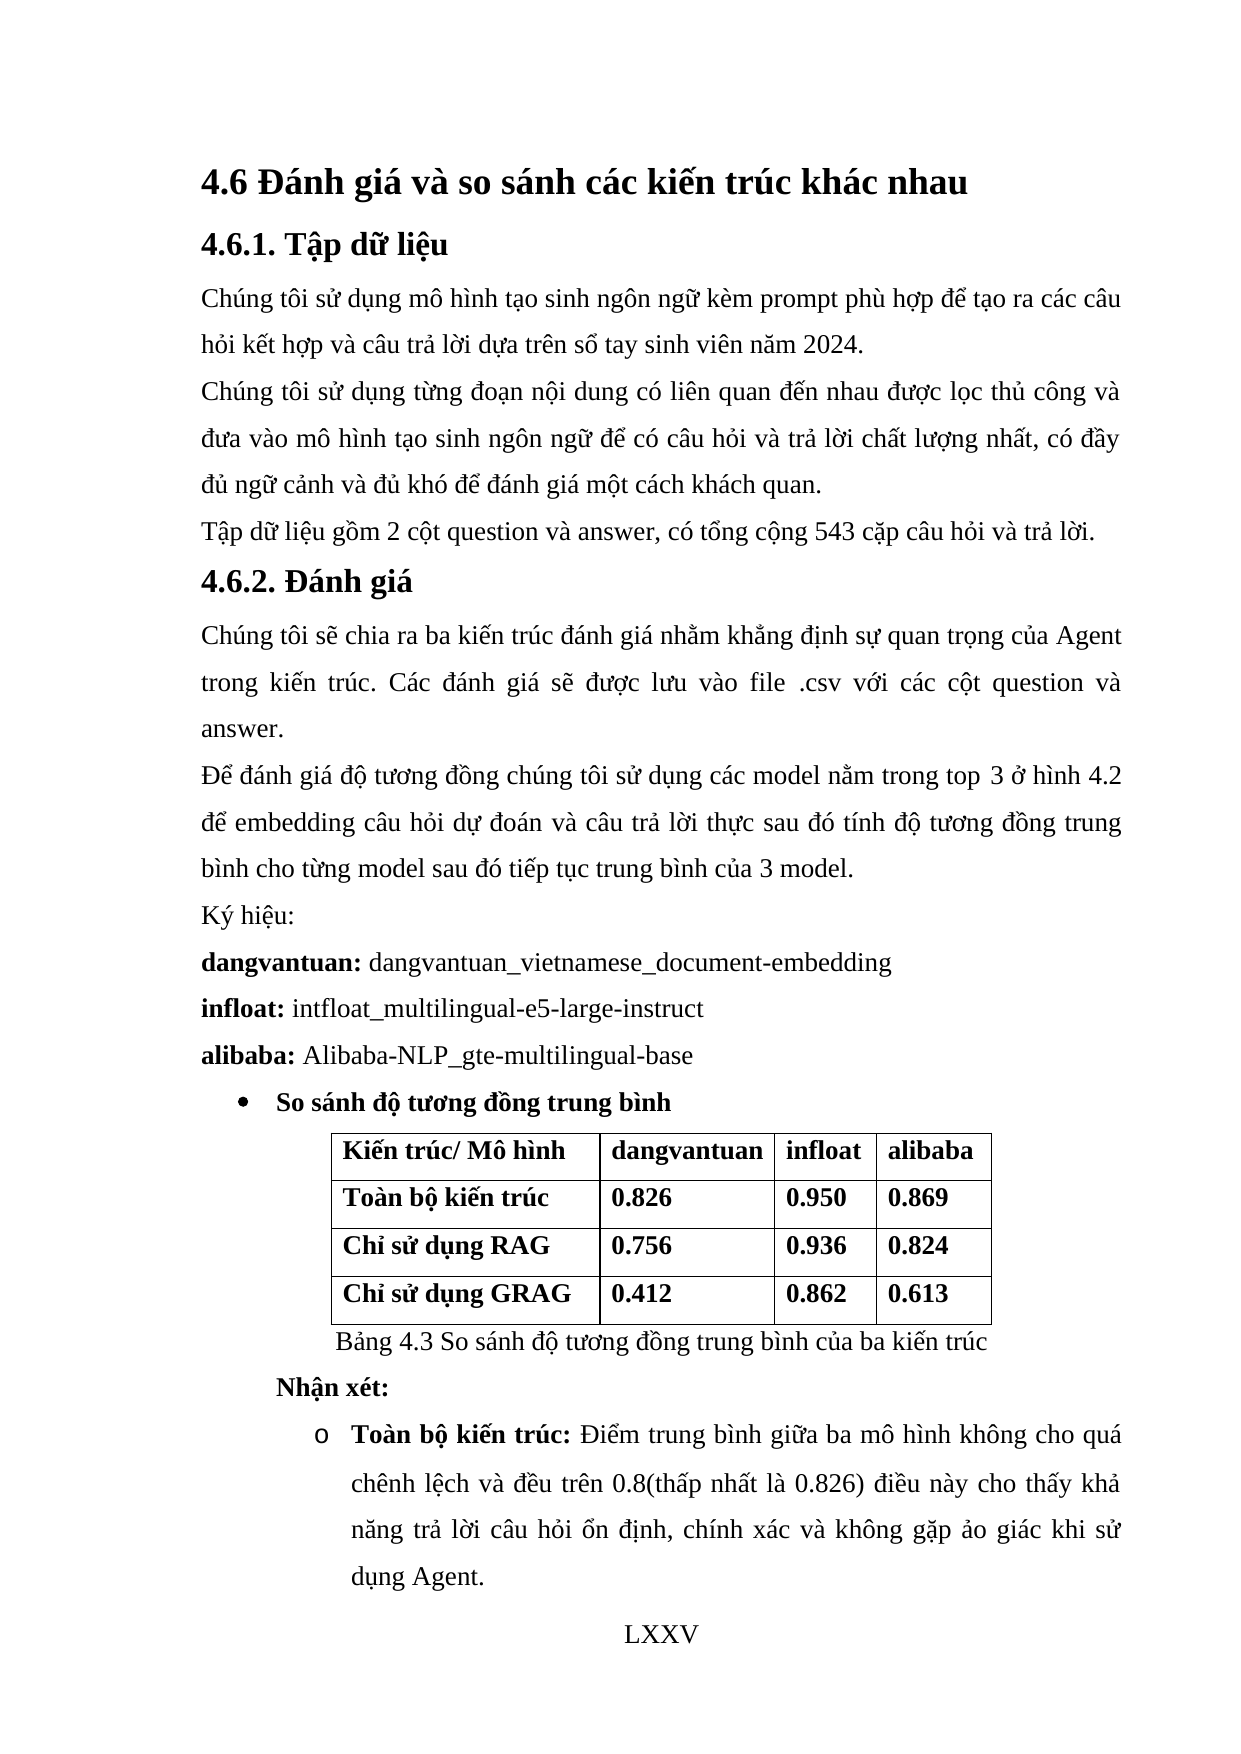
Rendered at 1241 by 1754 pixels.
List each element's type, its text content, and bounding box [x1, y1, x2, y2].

text Chúng tôi sử dụng mô hình tạo sinh ngôn ngữ kèm prompt phù hợp để tạo ra các câu hỏi kết hợp và câu trả lời dựa trên sổ tay sinh viên năm 2024. [201, 282, 1122, 359]
table_cell Chỉ sử dụng RAG [332, 1229, 599, 1276]
table_cell 0.936 [775, 1229, 876, 1276]
text Chúng tôi sử dụng từng đoạn nội dung có liên quan đến nhau được lọc thủ công và đưa vào mô hình tạo sinh ngôn ngữ để có câu hỏi và trả lời chất lượng nhất, có đầy đủ ngữ cảnh và đủ khó để đánh giá một cách khách quan. [201, 375, 1122, 499]
table_cell 0.412 [601, 1277, 774, 1323]
list Toàn bộ kiến trúc: Điểm trung bình giữa ba mô hình không cho quá chênh lệch và đều trên 0.8(thấp nhất là 0.826) điều này cho thấy khả năng trả lời câu hỏi ổn định, chính xác và không gặp ảo giác khi sử dụng Agent. [313, 1418, 1122, 1591]
table_header alibaba [877, 1134, 991, 1180]
subtitle Tập dữ liệu [201, 224, 1122, 262]
table_cell Chỉ sử dụng GRAG [332, 1277, 599, 1323]
table_cell 0.950 [775, 1181, 876, 1228]
text Chúng tôi sẽ chia ra ba kiến trúc đánh giá nhằm khẳng định sự quan trọng của Agent trong kiến trúc. Các đánh giá sẽ được lưu vào file .csv với các cột question và answer. [201, 619, 1122, 744]
table_cell Toàn bộ kiến trúc [332, 1181, 599, 1228]
list Nhận xét: [276, 1371, 1122, 1402]
table_cell 0.869 [877, 1181, 991, 1228]
table_header dangvantuan [601, 1134, 774, 1180]
table_cell 0.756 [601, 1229, 774, 1276]
table_header infloat [775, 1134, 876, 1180]
text alibaba: Alibaba-NLP_gte-multilingual-base [201, 1039, 1122, 1070]
text Tập dữ liệu gồm 2 cột question và answer, có tổng cộng 543 cặp câu hỏi và trả lời. [201, 515, 1122, 546]
subtitle Đánh giá và so sánh các kiến trúc khác nhau [201, 159, 1122, 203]
list So sánh độ tương đồng trung bình [238, 1086, 1122, 1117]
text Để đánh giá độ tương đồng chúng tôi sử dụng các model nằm trong top 3 ở hình 4.2 để embedding câu hỏi dự đoán và câu trả lời thực sau đó tính độ tương đồng trung bình cho từng model sau đó tiếp tục trung bình của 3 model. [201, 759, 1122, 884]
table_cell 0.826 [601, 1181, 774, 1228]
table_header Kiến trúc/ Mô hình [332, 1134, 599, 1180]
subtitle Đánh giá [201, 562, 1122, 600]
text dangvantuan: dangvantuan_vietnamese_document-embedding [201, 946, 1122, 977]
text Ký hiệu: [201, 899, 1122, 930]
text infloat: intfloat_multilingual-e5-large-instruct [201, 992, 1122, 1024]
table_cell 0.824 [877, 1229, 991, 1276]
table_cell 0.862 [775, 1277, 876, 1323]
table_cell 0.613 [877, 1277, 991, 1323]
